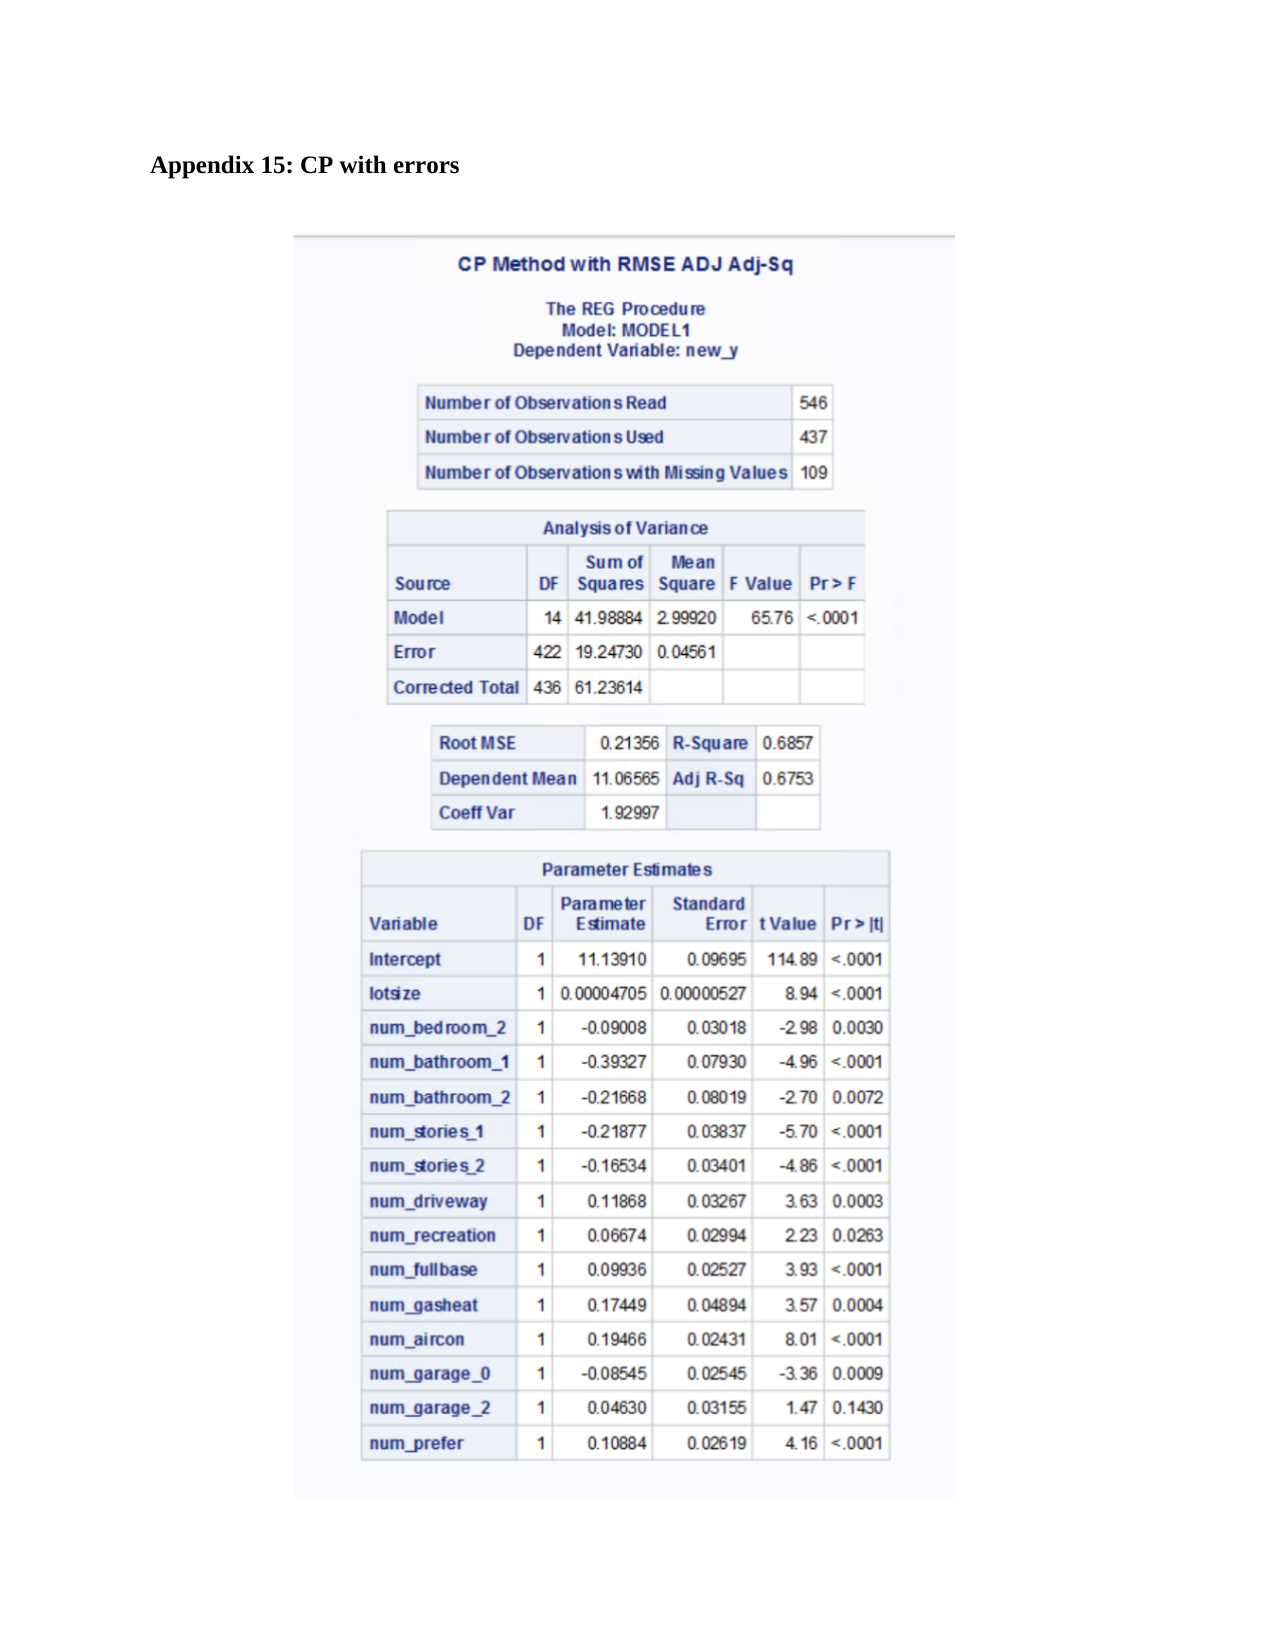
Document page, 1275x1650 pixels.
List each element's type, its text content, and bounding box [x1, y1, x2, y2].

text Appendix 15: CP with errors [150, 150, 1125, 179]
picture [293, 233, 956, 1499]
